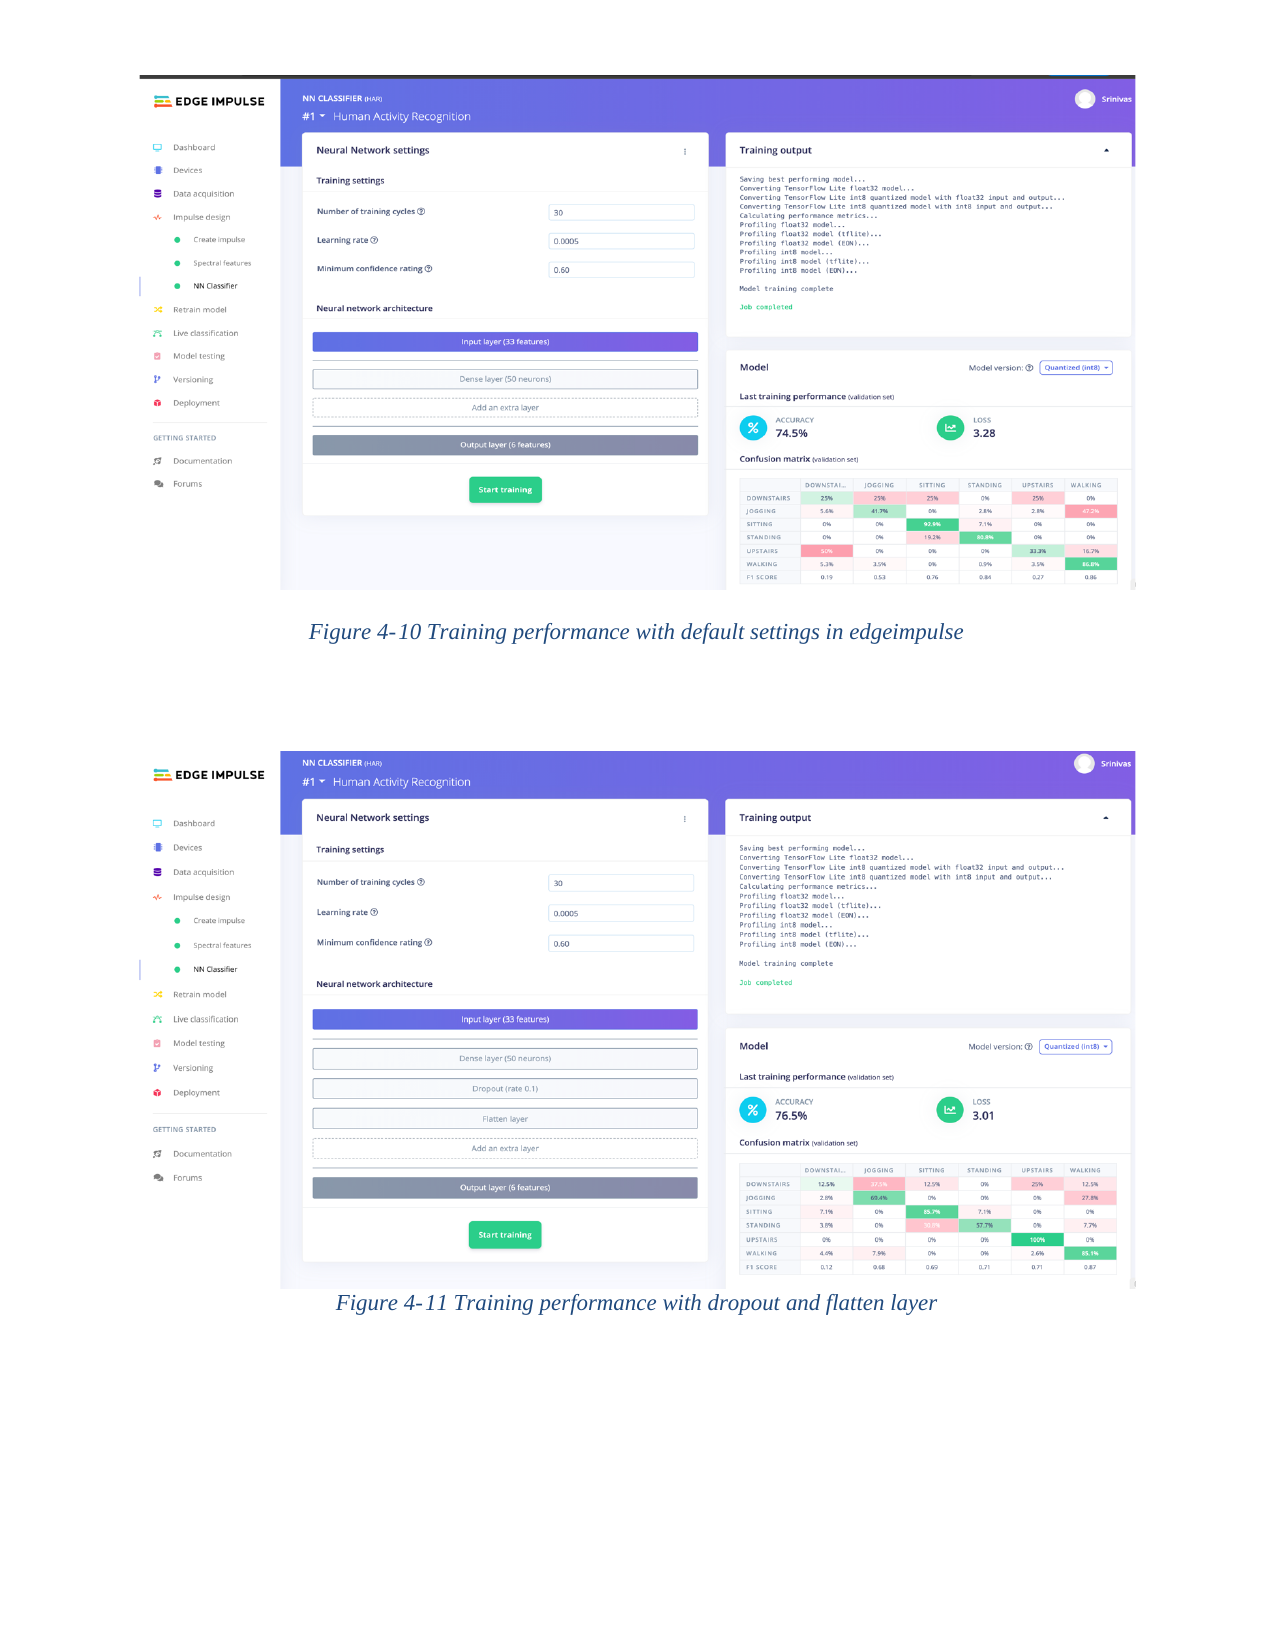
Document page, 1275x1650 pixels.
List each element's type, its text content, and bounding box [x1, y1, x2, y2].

picture [139, 751, 1136, 1289]
picture [139, 75, 1136, 590]
